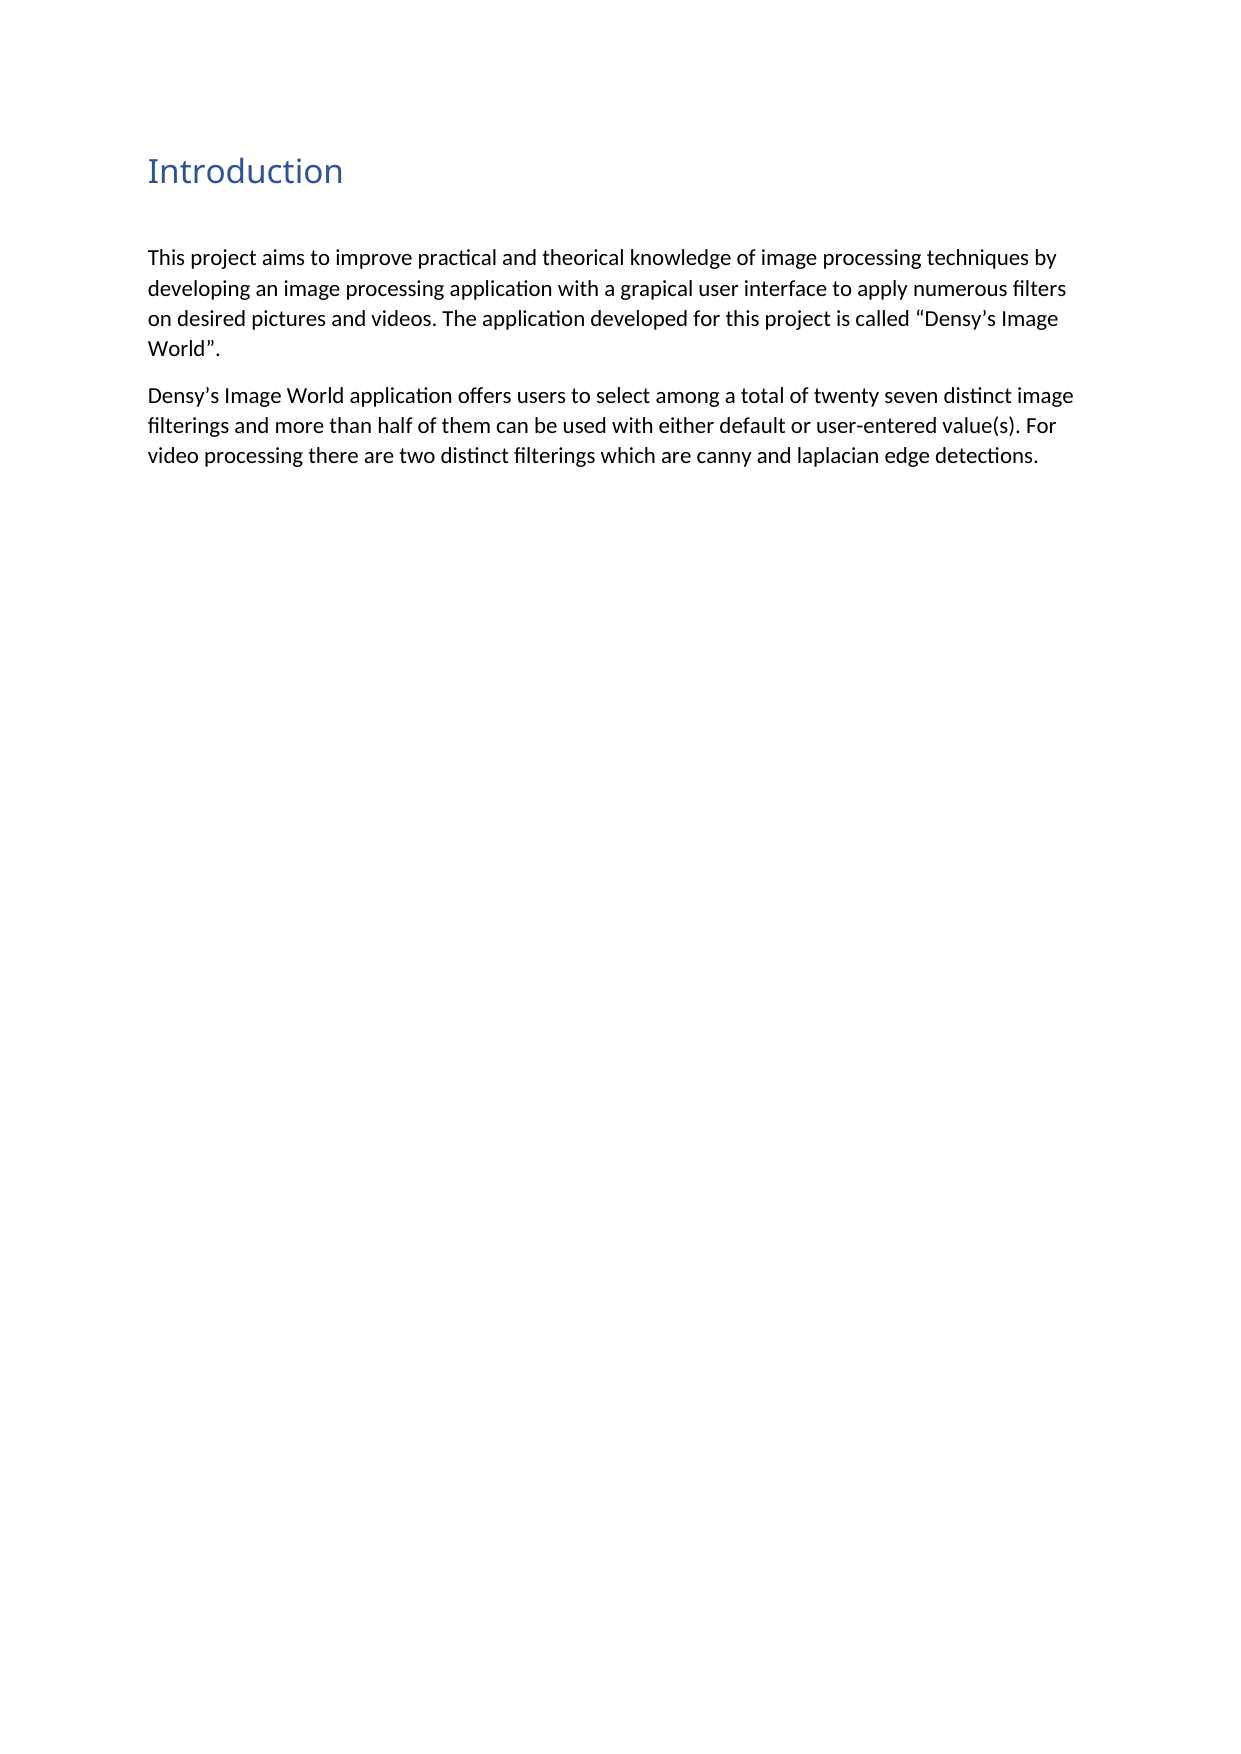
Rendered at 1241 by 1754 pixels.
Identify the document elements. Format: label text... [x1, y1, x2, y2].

text This project aims to improve practical and theorical knowledge of image processing techniques by developing an image processing application with a grapical user interface to apply numerous filters on desired pictures and videos. The application developed for this project is called “Densy’s Image World”. [148, 243, 1093, 362]
subtitle Introduction [148, 148, 1093, 193]
text Densy’s Image World application offers users to select among a total of twenty seven distinct image filterings and more than half of them can be used with either default or user-entered value(s). For video processing there are two distinct filterings which are canny and laplacian edge detections. [148, 381, 1093, 469]
